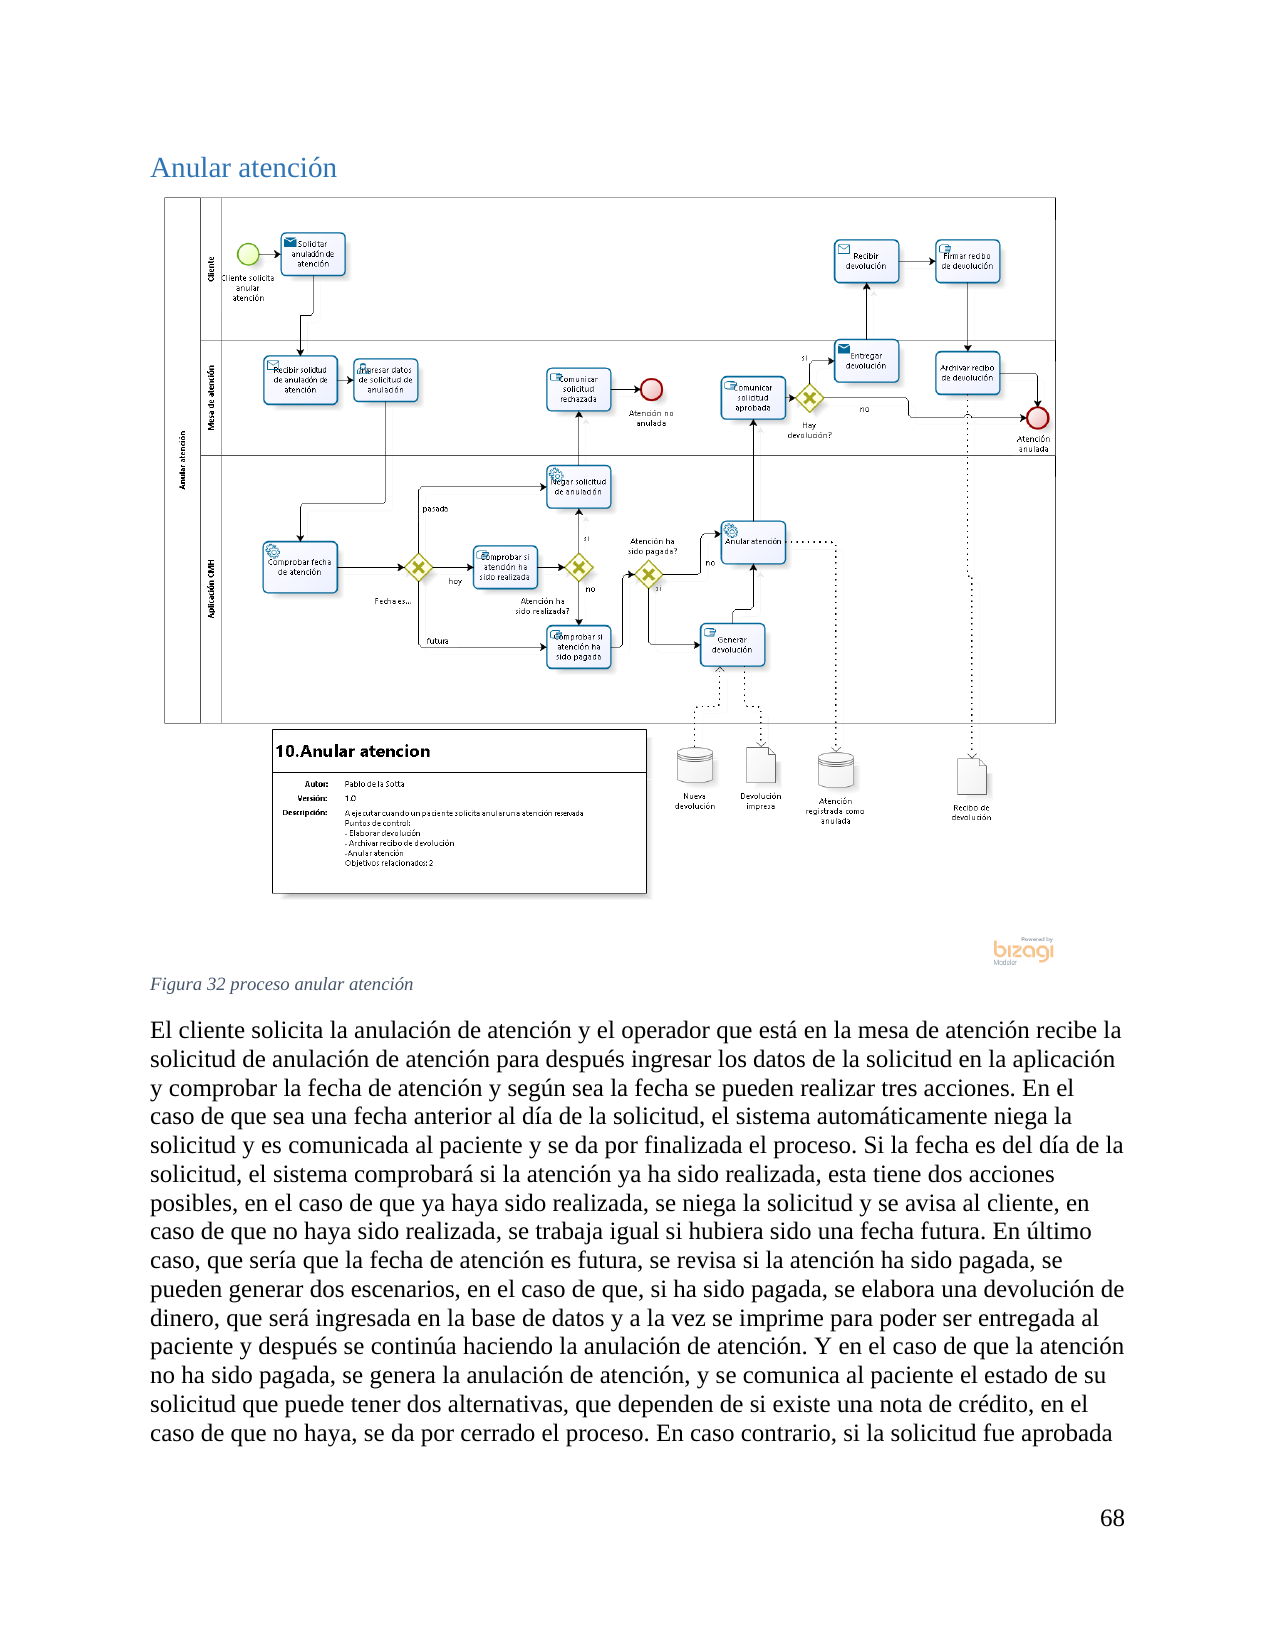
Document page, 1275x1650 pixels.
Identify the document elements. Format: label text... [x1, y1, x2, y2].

subtitle Anular atención [150, 150, 1125, 183]
picture [150, 183, 1069, 973]
text Figura 32 proceso anular atención [150, 973, 1125, 994]
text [150, 1015, 1125, 1446]
